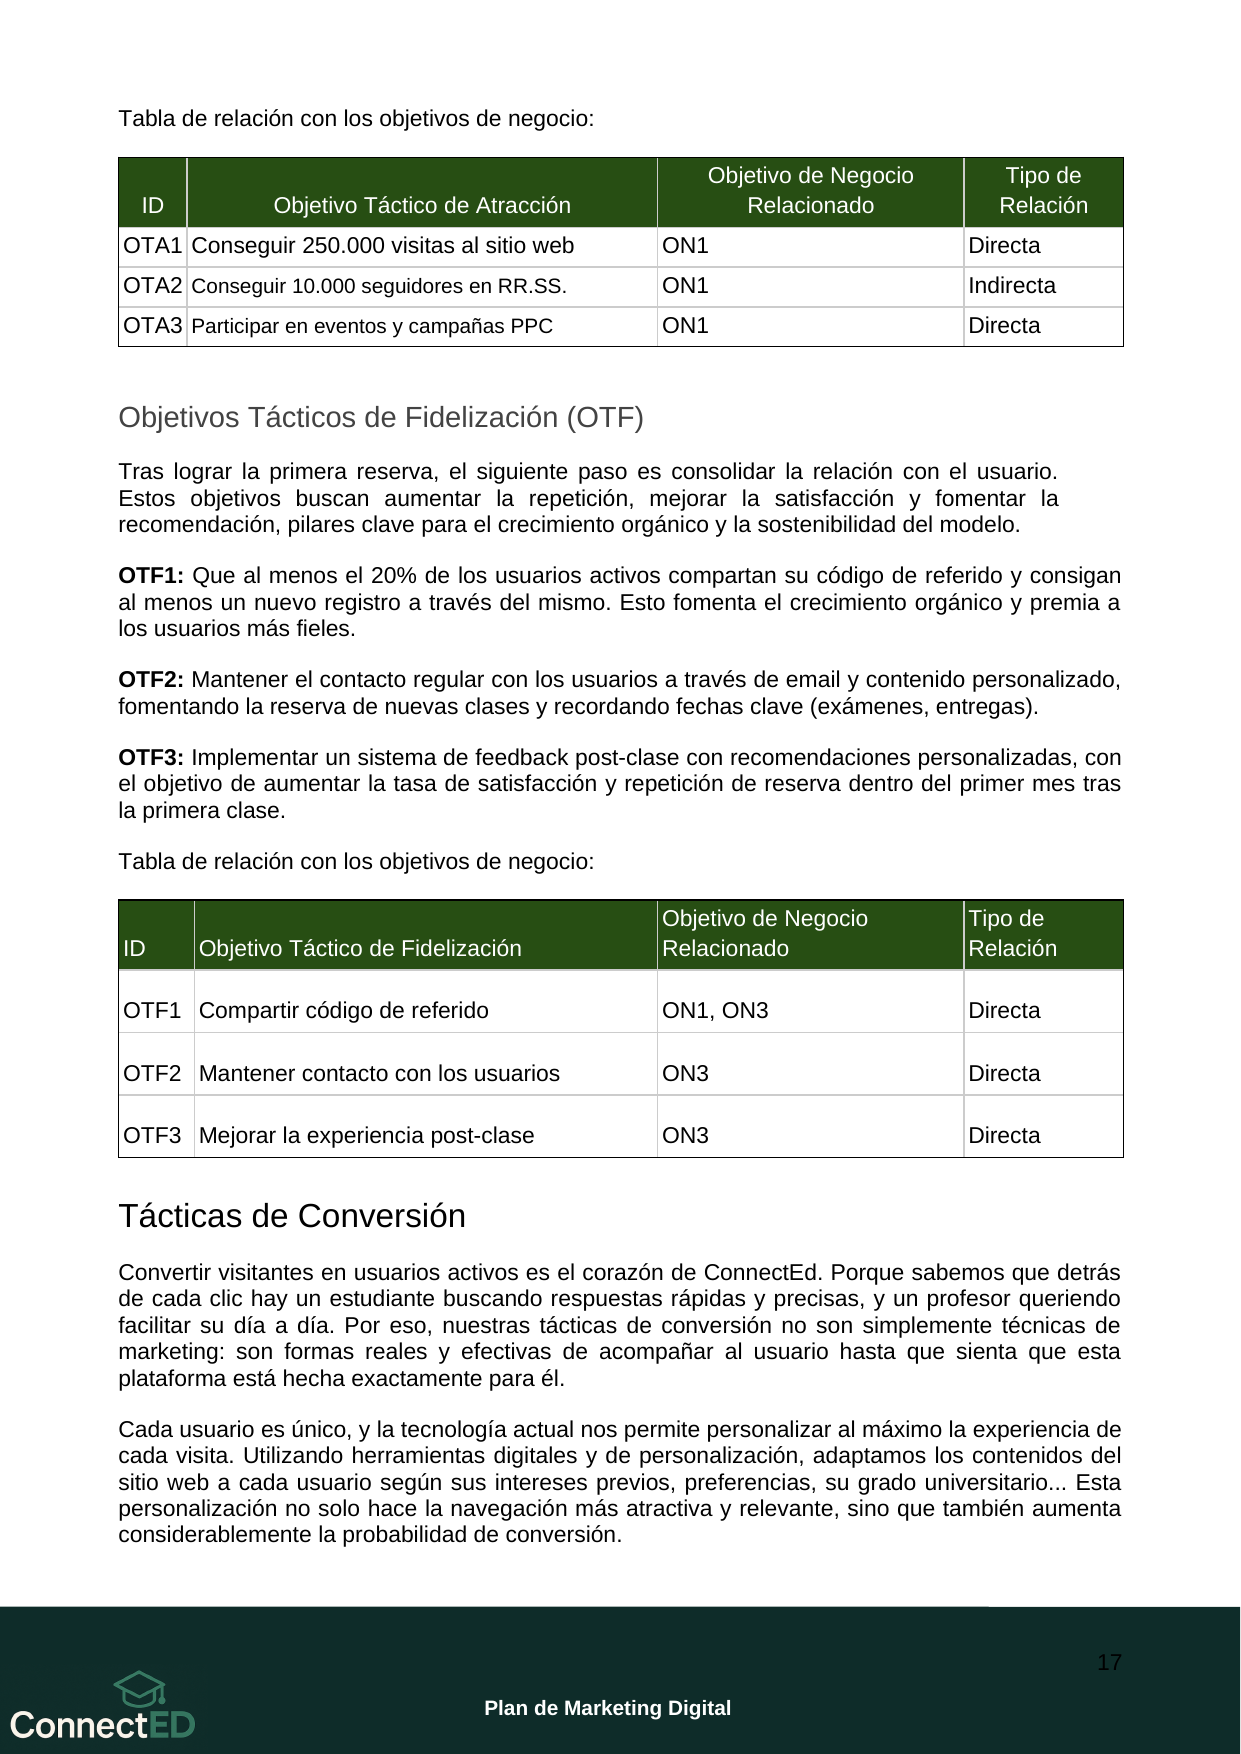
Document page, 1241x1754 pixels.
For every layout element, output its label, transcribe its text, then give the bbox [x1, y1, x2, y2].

table_cell Conseguir 10.000 seguidores en RR.SS. [188, 268, 657, 306]
table_cell ON3 [658, 1033, 963, 1094]
table_header Objetivo Táctico de Fidelización [195, 901, 657, 969]
table_header Tipo de Relación [965, 158, 1123, 227]
table_header Objetivo de Negocio Relacionado [658, 158, 963, 227]
table_header ID [119, 901, 194, 969]
table_cell ON1 [658, 268, 963, 306]
table_header Objetivo Táctico de Atracción [188, 158, 657, 227]
table_cell Compartir código de referido [195, 971, 657, 1032]
table_cell Mejorar la experiencia post-clase [195, 1096, 657, 1157]
table_cell Indirecta [965, 268, 1123, 306]
picture [0, 1664, 208, 1750]
table_cell OTA1 [119, 228, 186, 266]
text Tabla de relación con los objetivos de negocio: [118, 105, 1122, 132]
table_header ID [119, 158, 186, 227]
table_cell Conseguir 250.000 visitas al sitio web [188, 228, 657, 266]
table_cell Mantener contacto con los usuarios [195, 1033, 657, 1094]
table_cell OTF2 [119, 1033, 194, 1094]
table_cell ON1 [658, 308, 963, 346]
table_cell ON1, ON3 [658, 971, 963, 1032]
text Cada usuario es único, y la tecnología actual nos permite personalizar al máximo la experiencia de cada visita. Utilizando herramientas digitales y de personalización, adaptamos los contenidos del sitio web a cada usuario según sus intereses previos, preferencias, su grado universitario... Esta personalización no solo hace la navegación más atractiva y relevante, sino que también aumenta considerablemente la probabilidad de conversión. [118, 1416, 1122, 1548]
table_header Tipo de Relación [965, 901, 1123, 969]
table_cell Participar en eventos y campañas PPC [188, 308, 657, 346]
table_cell OTF1 [119, 971, 194, 1032]
subtitle Tácticas de Conversión [118, 1196, 1122, 1234]
table_header Objetivo de Negocio Relacionado [658, 901, 963, 969]
table_cell OTF3 [119, 1096, 194, 1157]
text Tabla de relación con los objetivos de negocio: [118, 848, 1122, 874]
table_cell Directa [965, 308, 1123, 346]
table_cell ON1 [658, 228, 963, 266]
table_cell Directa [965, 1096, 1123, 1157]
text Convertir visitantes en usuarios activos es el corazón de ConnectEd. Porque sabemos que detrás de cada clic hay un estudiante buscando respuestas rápidas y precisas, y un profesor queriendo facilitar su día a día. Por eso, nuestras tácticas de conversión no son simplemente técnicas de marketing: son formas reales y efectivas de acompañar al usuario hasta que sienta que esta plataforma está hecha exactamente para él. [118, 1259, 1122, 1391]
subtitle Objetivos Tácticos de Fidelización (OTF) [118, 399, 1122, 433]
text OTF3: Implementar un sistema de feedback post-clase con recomendaciones personalizadas, con el objetivo de aumentar la tasa de satisfacción y repetición de reserva dentro del primer mes tras la primera clase. [118, 744, 1122, 823]
text OTF1: Que al menos el 20% de los usuarios activos compartan su código de referido y consigan al menos un nuevo registro a través del mismo. Esto fomenta el crecimiento orgánico y premia a los usuarios más fieles. [118, 562, 1122, 641]
table_cell Directa [965, 971, 1123, 1032]
table_cell OTA2 [119, 268, 186, 306]
table_cell OTA3 [119, 308, 186, 346]
text Tras lograr la primera reserva, el siguiente paso es consolidar la relación con el usuario. Estos objetivos buscan aumentar la repetición, mejorar la satisfacción y fomentar la recomendación, pilares clave para el crecimiento orgánico y la sostenibilidad del modelo. [118, 458, 1060, 537]
table_cell Directa [965, 1033, 1123, 1094]
table_cell Directa [965, 228, 1123, 266]
text OTF2: Mantener el contacto regular con los usuarios a través de email y contenido personalizado, fomentando la reserva de nuevas clases y recordando fechas clave (exámenes, entregas). [118, 666, 1122, 719]
table_cell ON3 [658, 1096, 963, 1157]
